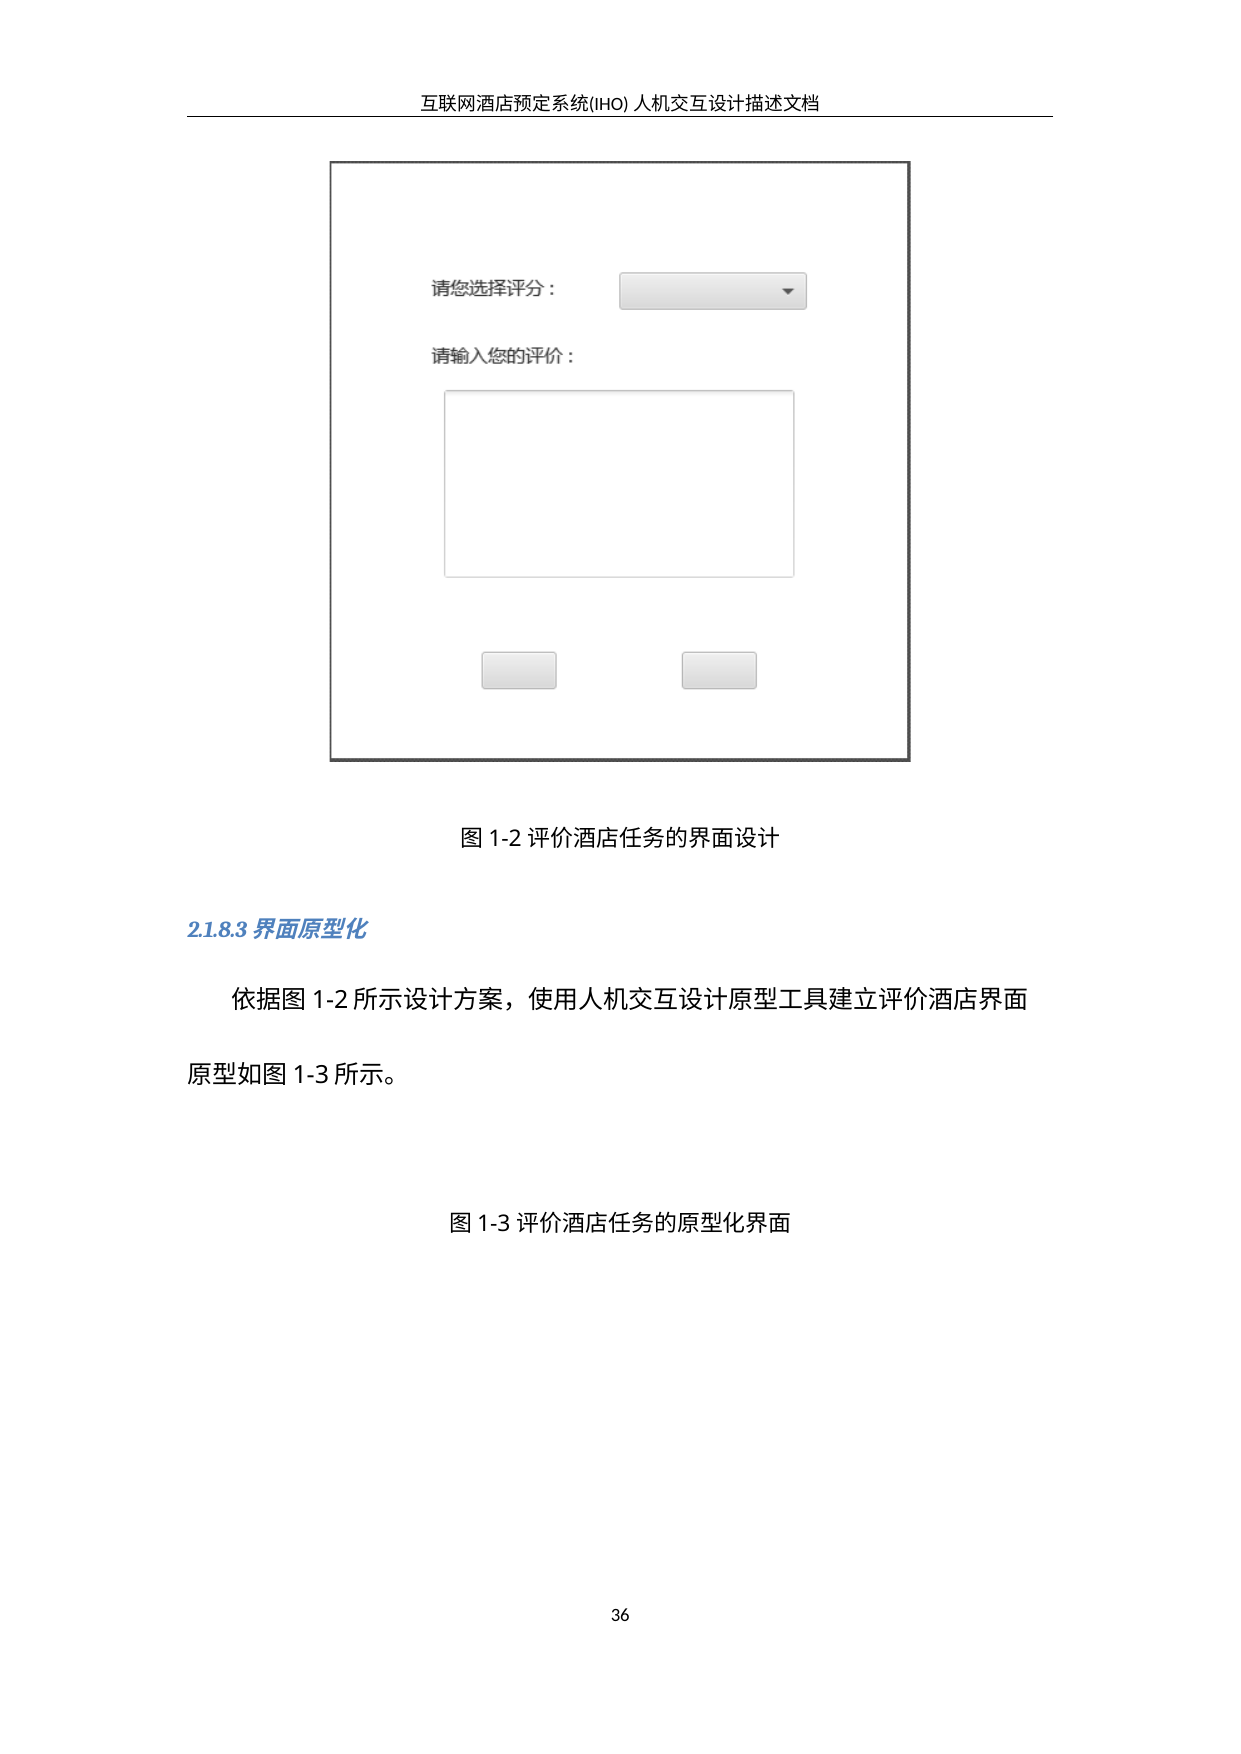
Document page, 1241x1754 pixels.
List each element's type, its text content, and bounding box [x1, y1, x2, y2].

picture [329, 161, 911, 762]
text 图1-3 评价酒店任务的原型化界面 [187, 1189, 1053, 1254]
text 依据图1-2所示设计方案，使用人机交互设计原型工具建立评价酒店界面原型如图1-3所示。 [187, 965, 1053, 1105]
text 图1-2 评价酒店任务的界面设计 [187, 804, 1053, 869]
subtitle 2.1.8.3界面原型化 [187, 895, 1053, 960]
